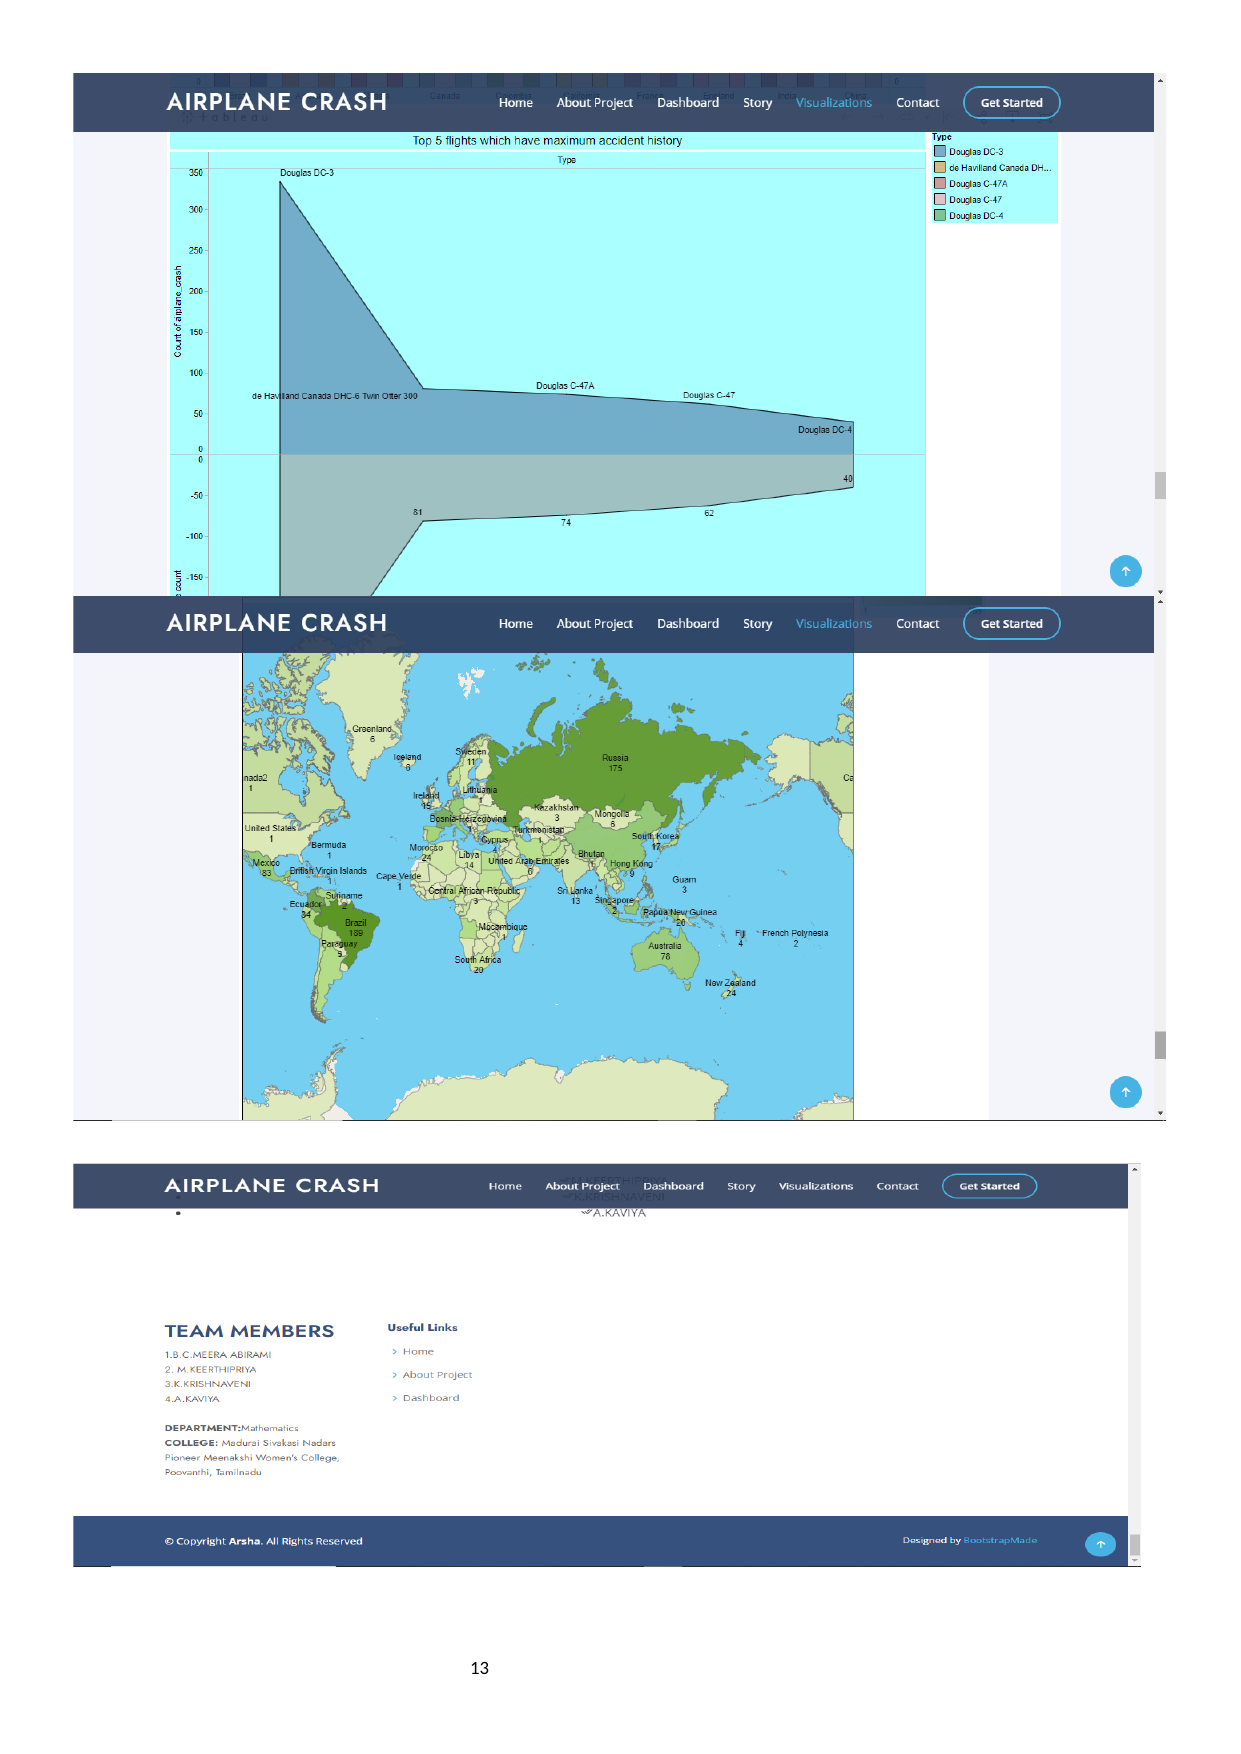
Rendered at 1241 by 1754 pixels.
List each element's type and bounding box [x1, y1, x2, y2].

picture [73, 1163, 1141, 1567]
picture [73, 73, 1167, 1121]
